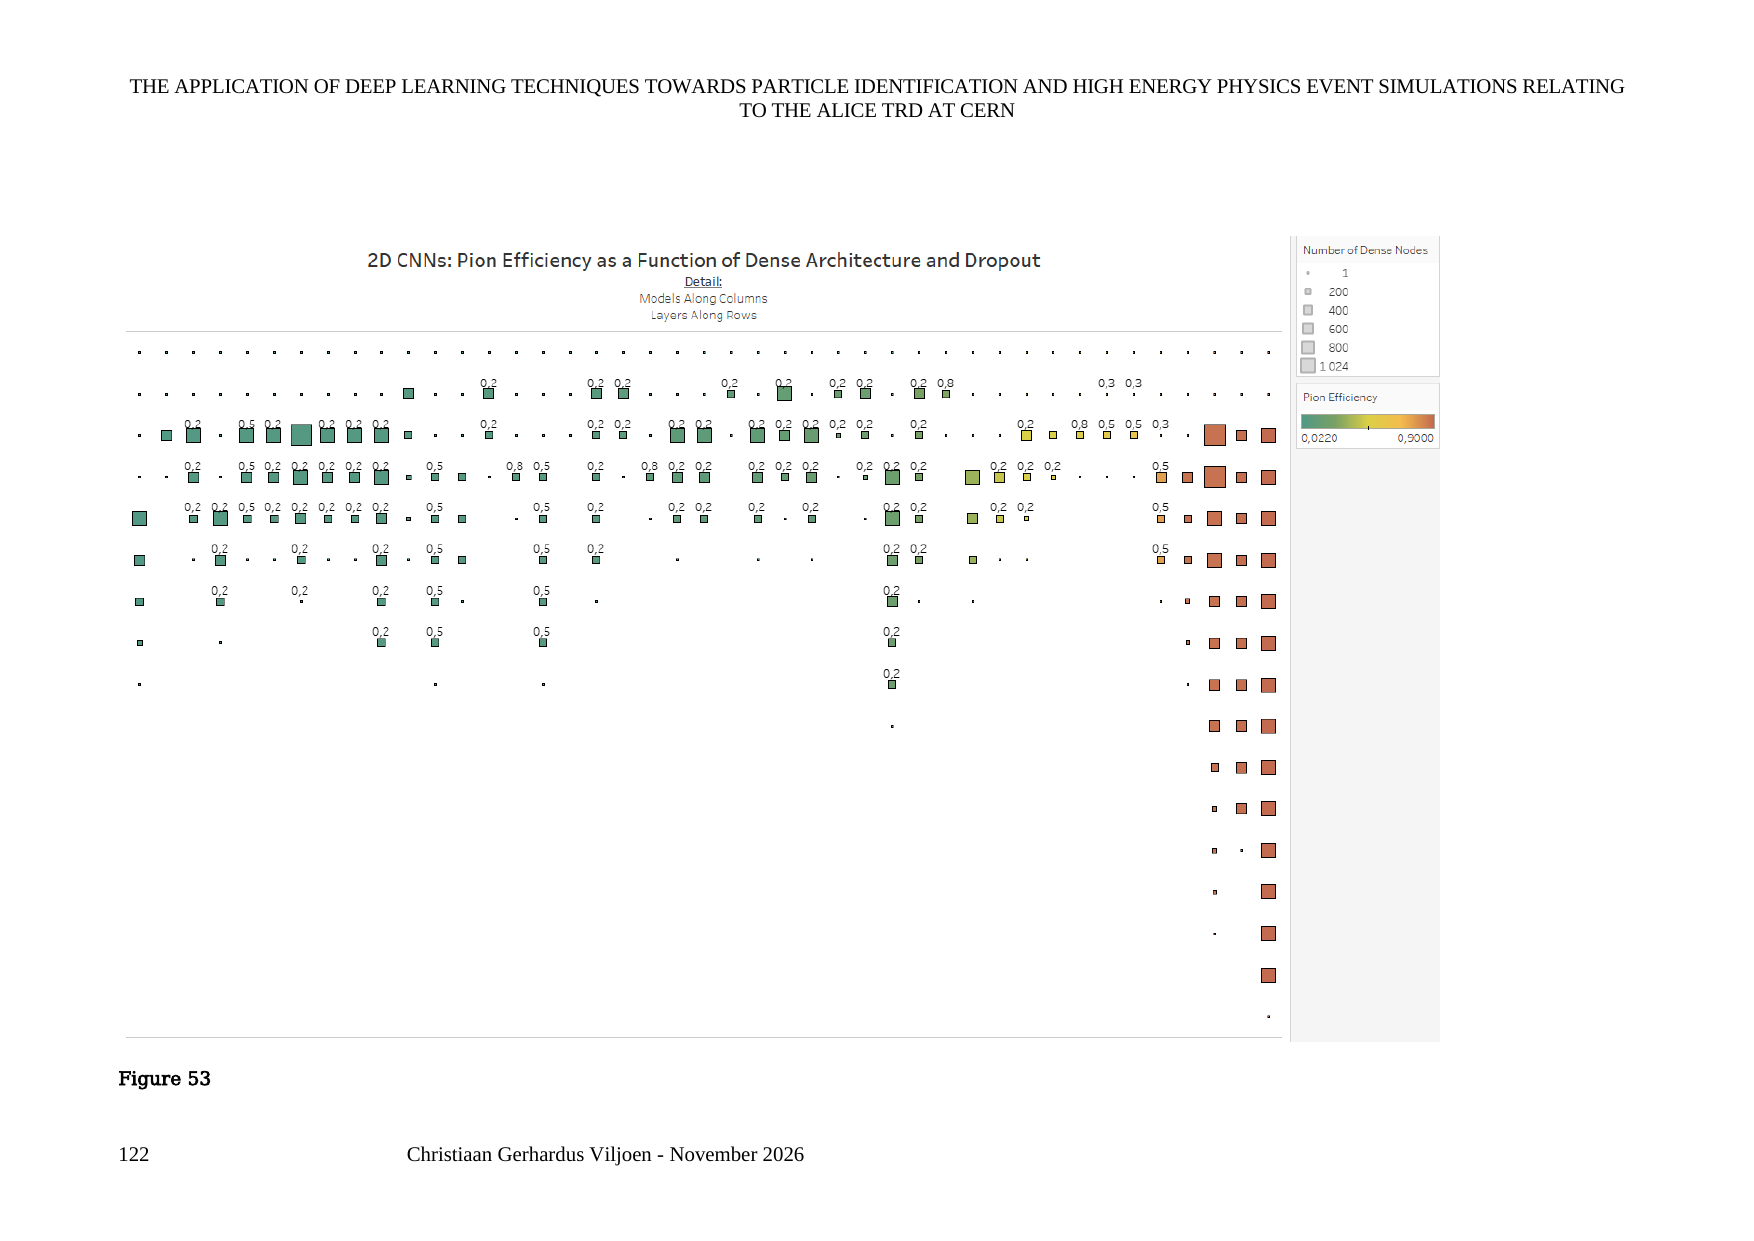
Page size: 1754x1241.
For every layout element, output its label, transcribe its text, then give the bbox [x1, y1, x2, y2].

picture [118, 236, 1441, 1042]
text Figure 53 [118, 1066, 1636, 1089]
